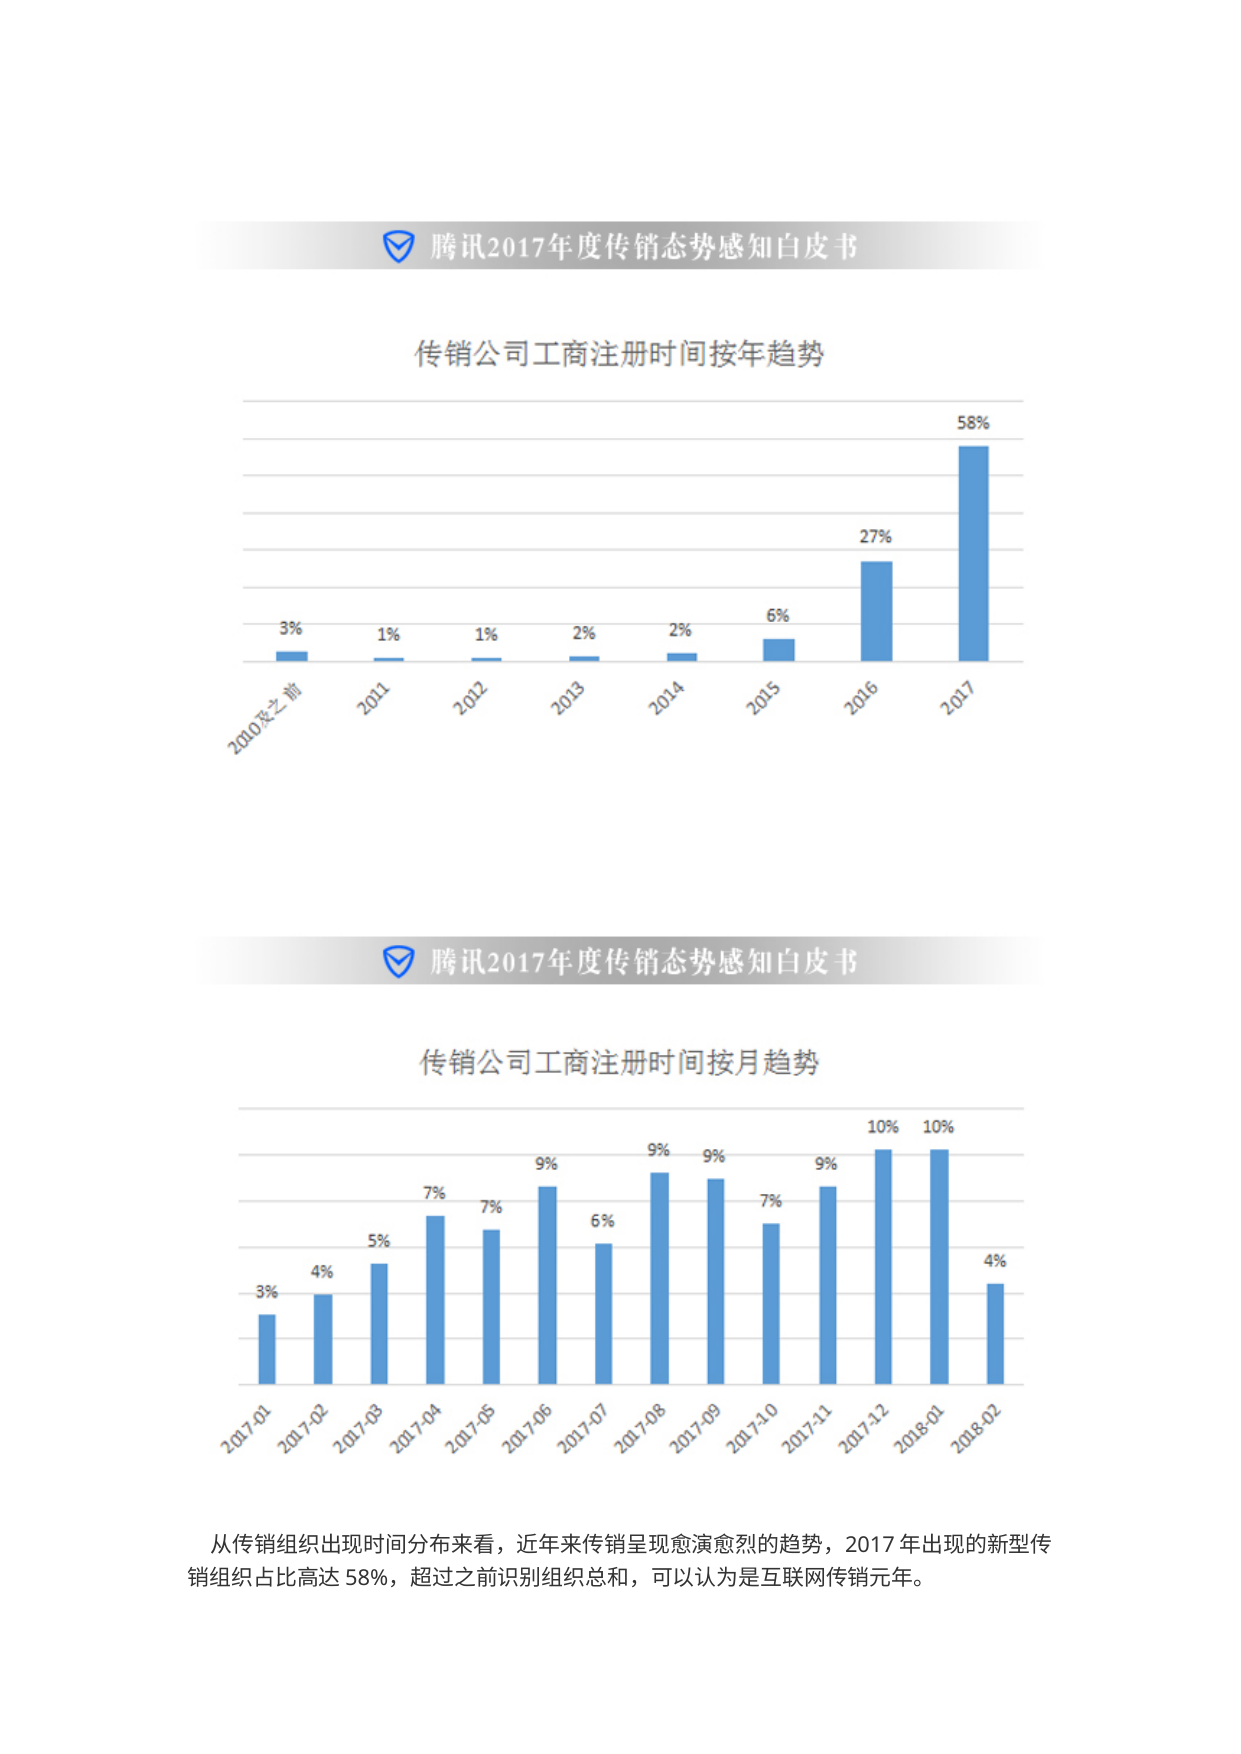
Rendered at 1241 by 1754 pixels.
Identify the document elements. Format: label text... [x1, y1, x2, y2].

text 从传销组织出现时间分布来看，近年来传销呈现愈演愈烈的趋势，2017年出现的新型传销组织占比高达58%，超过之前识别组织总和，可以认为是互联网传销元年。 [187, 1527, 1053, 1592]
picture [187, 877, 1053, 1510]
picture [187, 162, 1053, 833]
